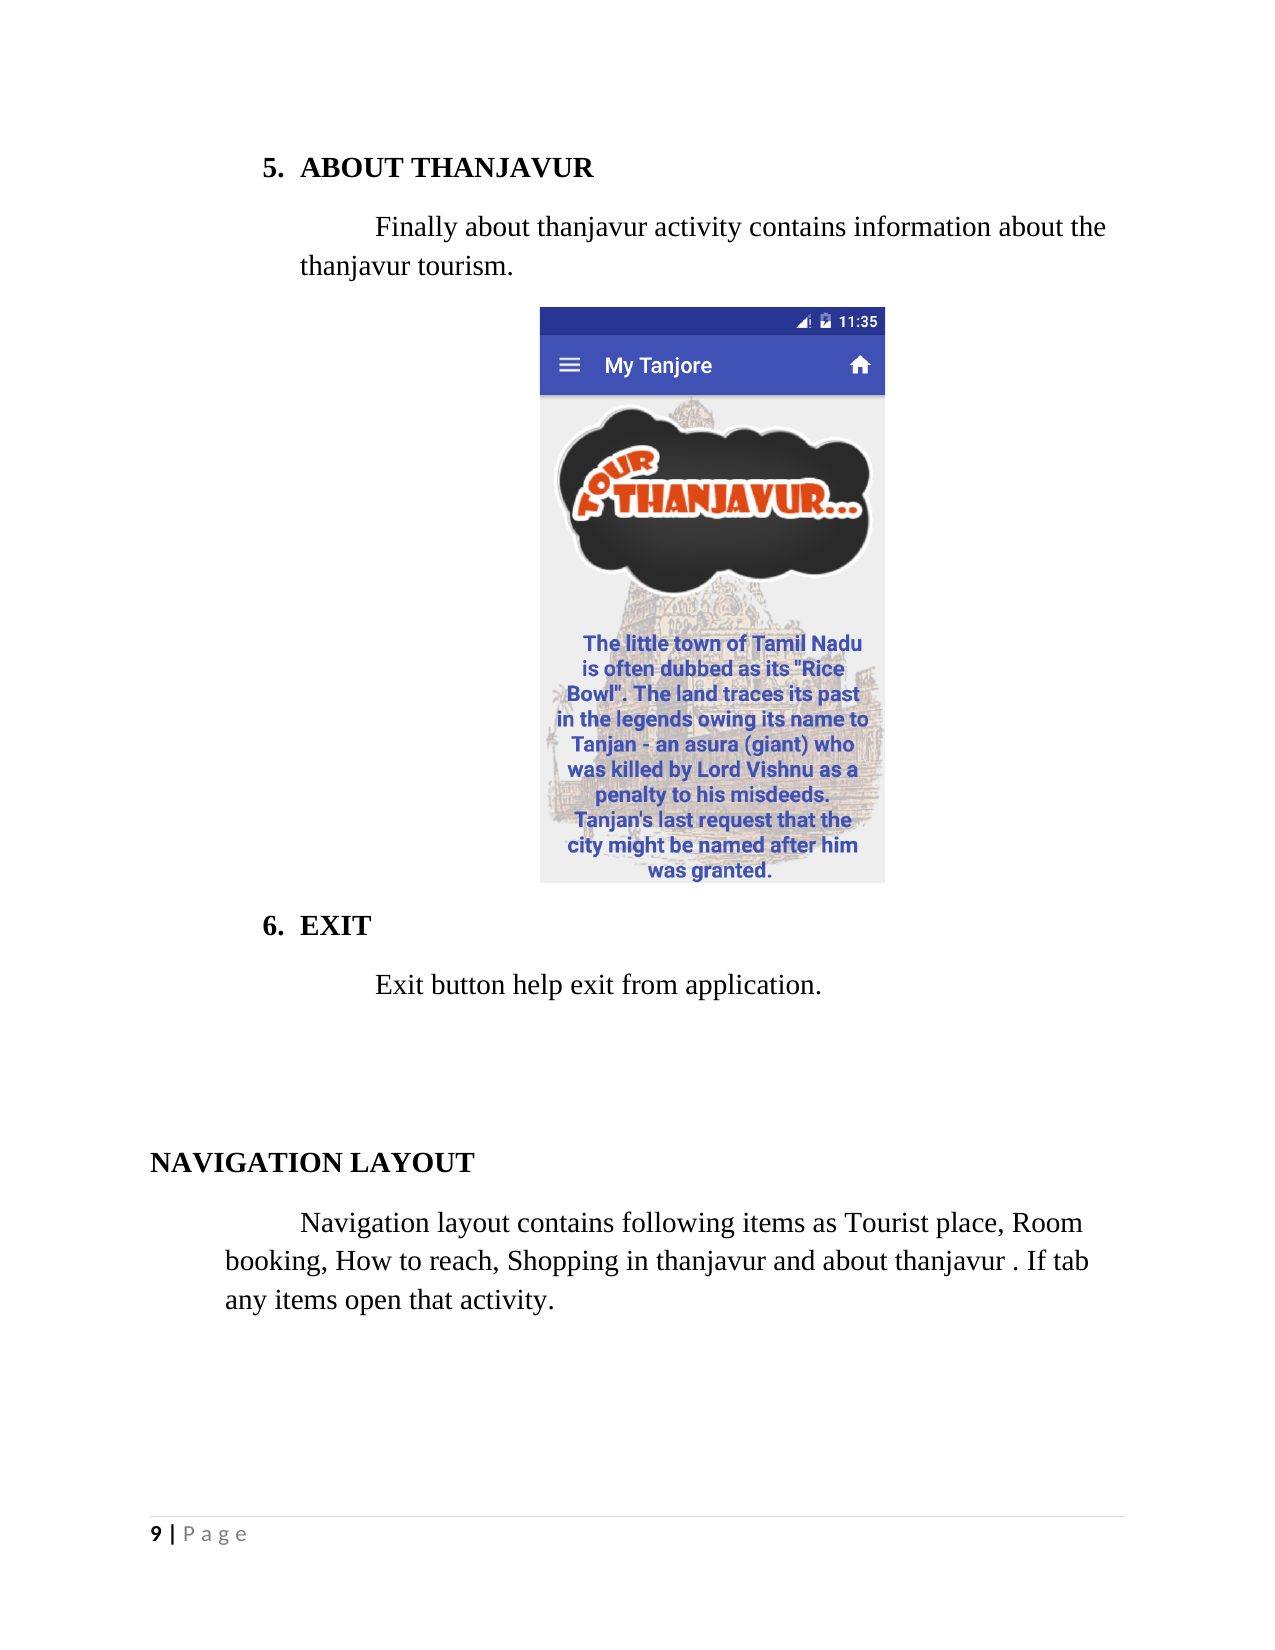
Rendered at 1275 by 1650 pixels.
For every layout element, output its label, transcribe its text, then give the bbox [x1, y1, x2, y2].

list ABOUT THANJAVUR [262, 150, 1125, 183]
text Navigation layout contains following items as Tourist place, Room booking, How to reach, Shopping in thanjavur and about thanjavur . If tab any items open that activity. [225, 1205, 1125, 1315]
list EXIT [262, 908, 1125, 941]
picture [539, 307, 886, 883]
text NAVIGATION LAYOUT [150, 1145, 1125, 1179]
text Finally about thanjavur activity contains information about the thanjavur tourism. [300, 209, 1125, 281]
text Exit button help exit from application. [225, 967, 1125, 1001]
